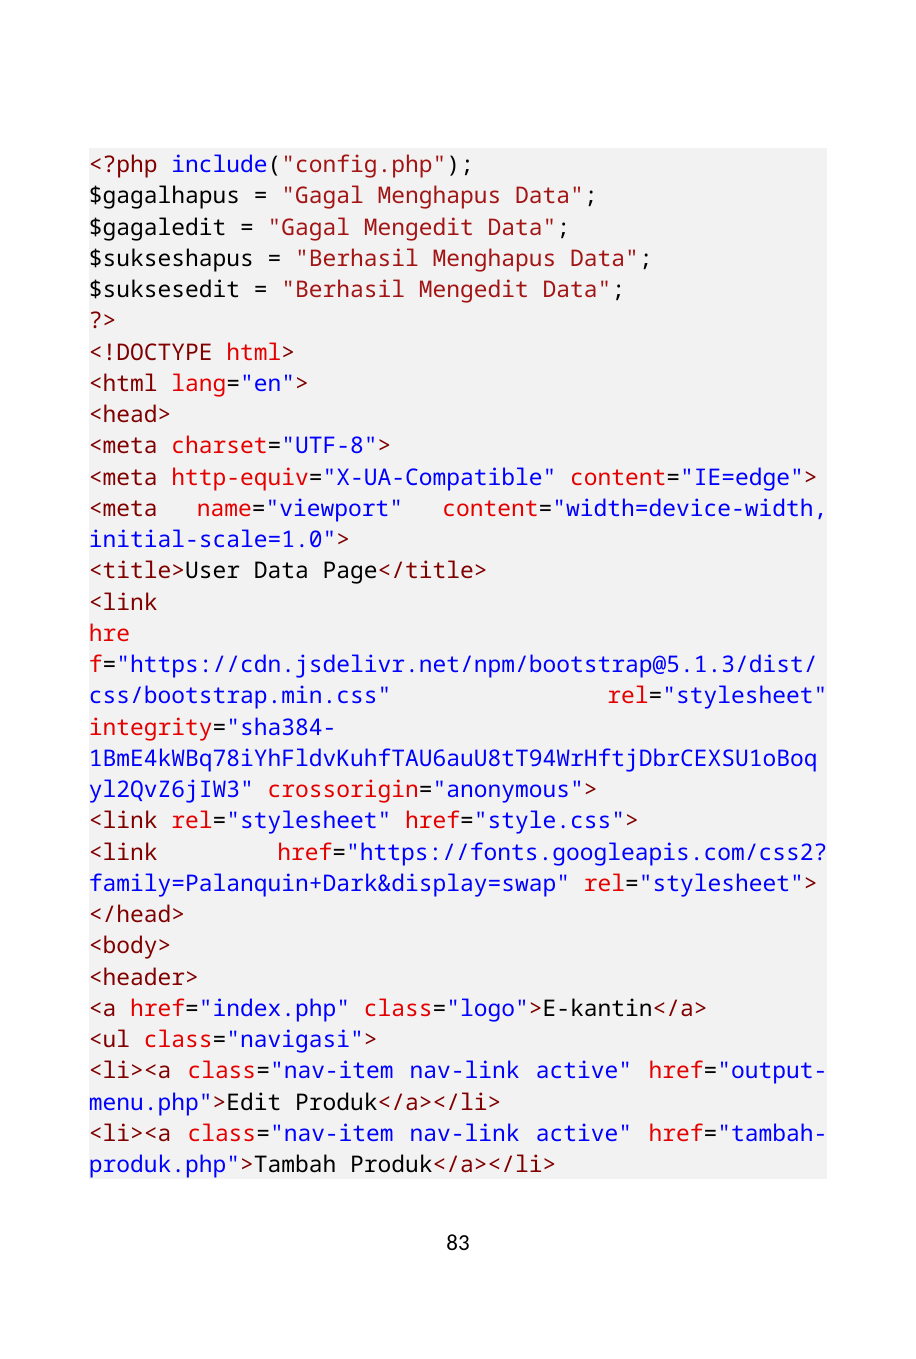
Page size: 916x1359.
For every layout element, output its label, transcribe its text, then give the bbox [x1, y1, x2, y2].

text $sukseshapus = "Berhasil Menghapus Data"; [89, 242, 827, 273]
text <link href="https://fonts.googleapis.com/css2?family=Palanquin+Dark&display=swap" rel="stylesheet"> [89, 835, 827, 898]
text <?php include("config.php"); [89, 148, 827, 179]
text $suksesedit = "Berhasil Mengedit Data"; [89, 273, 827, 304]
text <html lang="en"> [89, 367, 827, 398]
text <header> [89, 960, 827, 992]
text <title>User Data Page</title> [89, 554, 827, 585]
text <li><a class="nav-item nav-link active" href="output-menu.php">Edit Produk</a></li> [89, 1054, 827, 1117]
text ?> [89, 304, 827, 335]
text <ul class="navigasi"> [89, 1023, 827, 1054]
text <meta http-equiv="X-UA-Compatible" content="IE=edge"> [89, 460, 827, 492]
text <meta name="viewport" content="width=device-width, initial-scale=1.0"> [89, 492, 827, 554]
text <a href="index.php" class="logo">E-kantin</a> [89, 992, 827, 1023]
text $gagaledit = "Gagal Mengedit Data"; [89, 210, 827, 242]
text <meta charset="UTF-8"> [89, 429, 827, 460]
text <body> [89, 929, 827, 960]
text $gagalhapus = "Gagal Menghapus Data"; [89, 179, 827, 210]
text <li><a class="nav-item nav-link active" href="tambah-produk.php">Tambah Produk</a></li> [89, 1117, 827, 1179]
text </head> [89, 898, 827, 929]
text <link href="https://cdn.jsdelivr.net/npm/bootstrap@5.1.3/dist/css/bootstrap.min.css" rel="stylesheet" integrity="sha384-1BmE4kWBq78iYhFldvKuhfTAU6auU8tT94WrHftjDbrCEXSU1oBoqyl2QvZ6jIW3" crossorigin="anonymous"> [89, 585, 827, 804]
text <!DOCTYPE html> [89, 335, 827, 367]
text <head> [89, 398, 827, 429]
text <link rel="stylesheet" href="style.css"> [89, 804, 827, 835]
